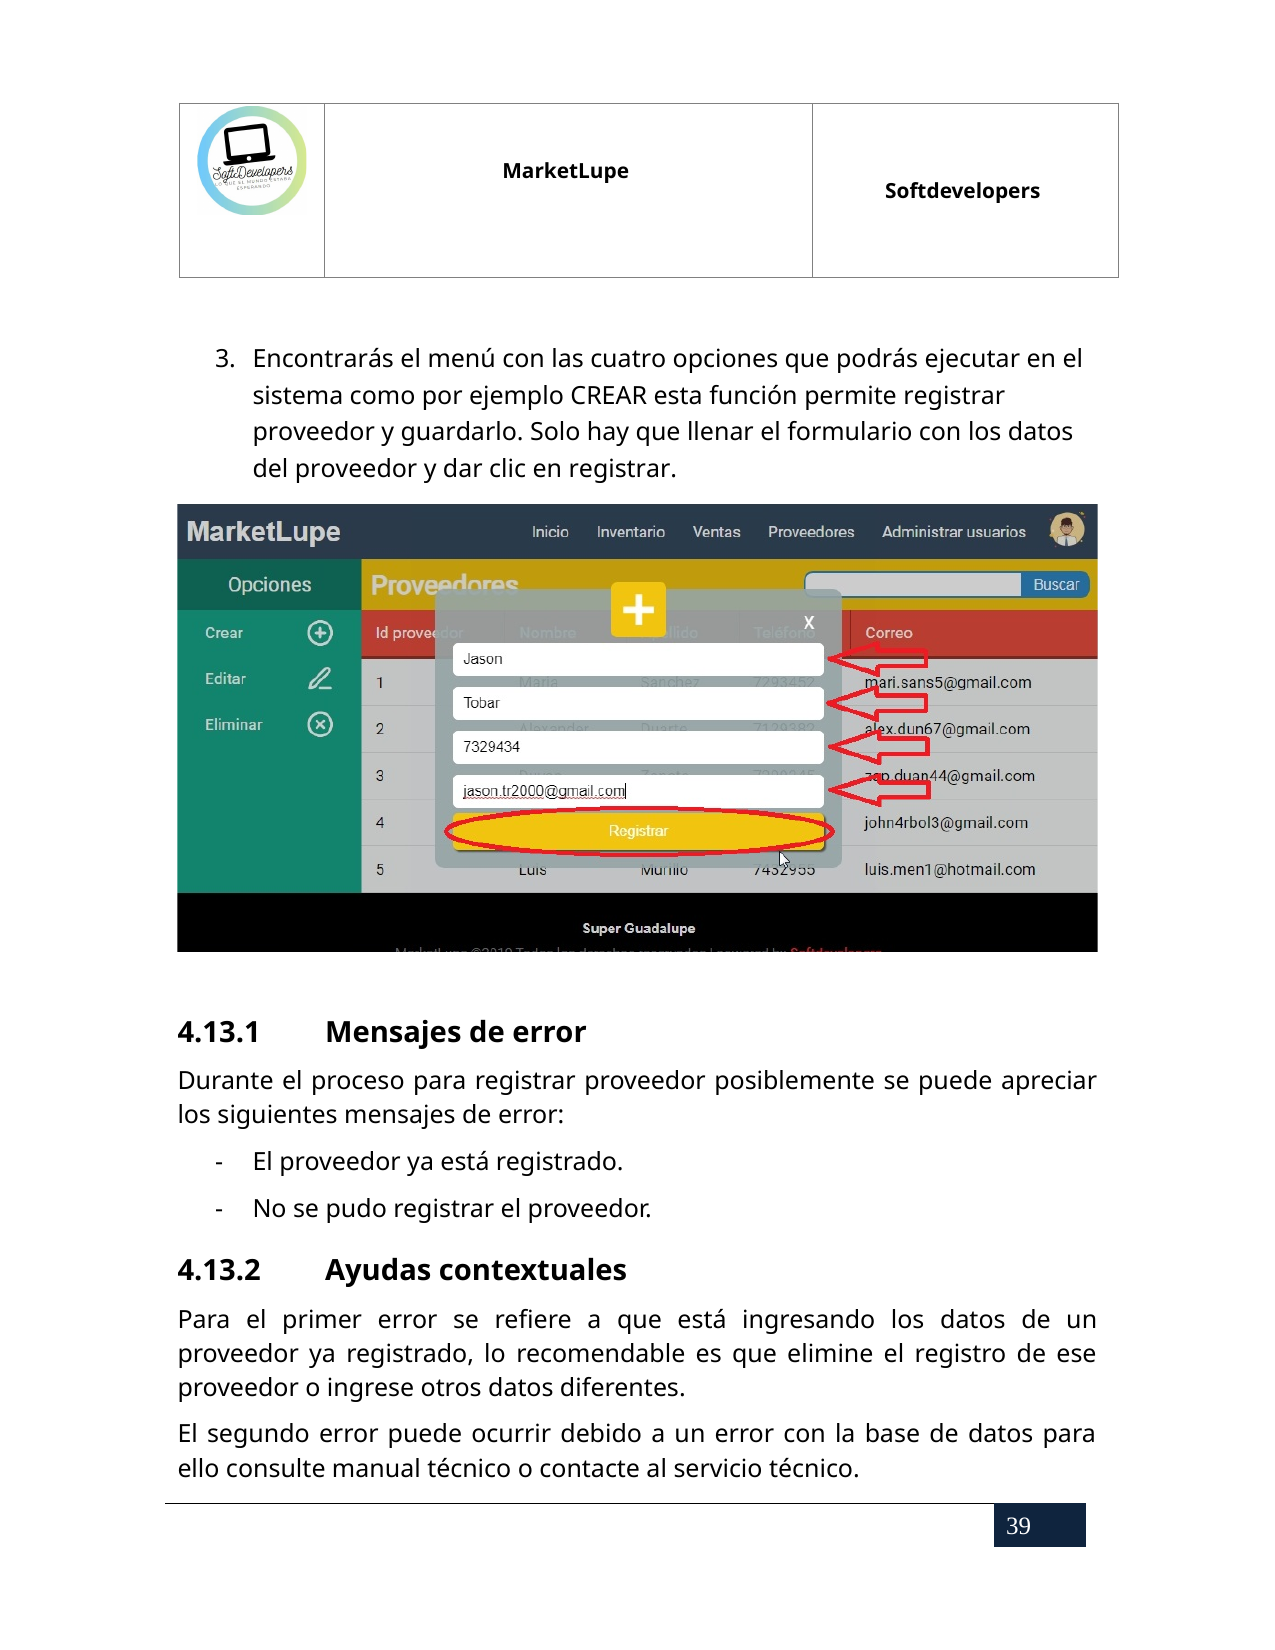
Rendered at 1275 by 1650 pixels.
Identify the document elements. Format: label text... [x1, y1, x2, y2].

text Durante el proceso para registrar proveedor posiblemente se puede apreciar los siguientes mensajes de error: [177, 1063, 1098, 1131]
list El proveedor ya está registrado. [215, 1144, 1098, 1178]
text El segundo error puede ocurrir debido a un error con la base de datos para ello consulte manual técnico o contacte al servicio técnico. [177, 1416, 1098, 1484]
picture [197, 106, 307, 215]
text Para el primer error se refiere a que está ingresando los datos de un proveedor ya registrado, lo recomendable es que elimine el registro de ese proveedor o ingrese otros datos diferentes. [177, 1301, 1098, 1404]
list No se pudo registrar el proveedor. [215, 1190, 1098, 1224]
list Encontrarás el menú con las cuatro opciones que podrás ejecutar en el sistema como por ejemplo CREAR esta función permite registrar proveedor y guardarlo. Solo hay que llenar el formulario con los datos del proveedor y dar clic en registrar. [215, 341, 1098, 485]
subtitle Ayudas contextuales [177, 1249, 1098, 1289]
subtitle Mensajes de error [177, 1011, 1098, 1051]
picture [177, 504, 1098, 952]
